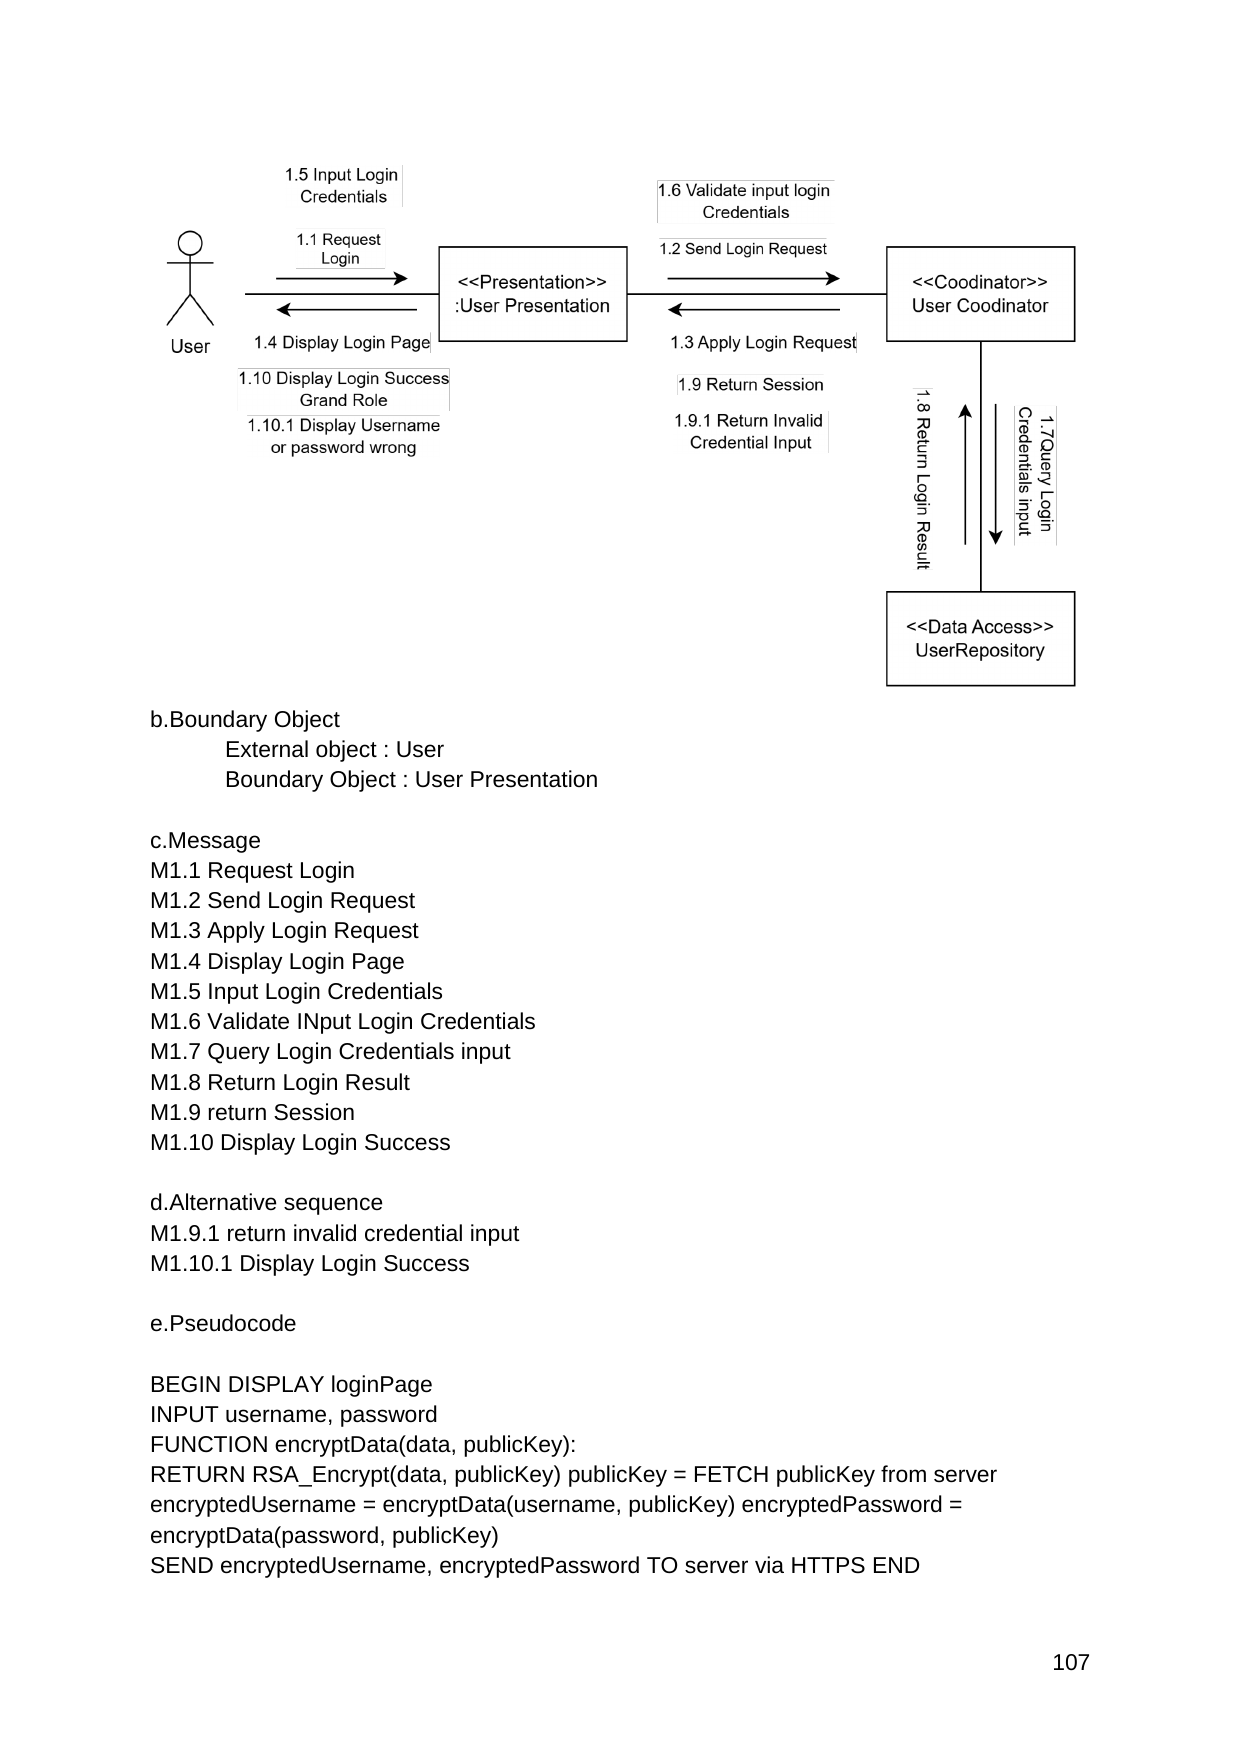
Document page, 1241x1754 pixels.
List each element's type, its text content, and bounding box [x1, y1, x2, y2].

text M1.6 Validate INput Login Credentials [150, 1008, 1090, 1034]
picture [150, 150, 1091, 702]
text BEGIN DISPLAY loginPage [150, 1371, 1090, 1397]
text External object : User [150, 736, 1090, 762]
text b.Boundary Object [150, 706, 1090, 732]
text INPUT username, password [150, 1401, 1090, 1427]
text M1.9.1 return invalid credential input [150, 1219, 1090, 1246]
text M1.4 Display Login Page [150, 948, 1090, 974]
text M1.3 Apply Login Request [150, 917, 1090, 944]
text M1.8 Return Login Result [150, 1068, 1090, 1095]
text M1.5 Input Login Credentials [150, 978, 1090, 1004]
text FUNCTION encryptData(data, publicKey): [150, 1431, 1090, 1457]
text c.Message [150, 827, 1090, 853]
text RETURN RSA_Encrypt(data, publicKey) publicKey = FETCH publicKey from server encryptedUsername = encryptData(username, publicKey) encryptedPassword = encryptData(password, publicKey) [150, 1461, 1090, 1548]
text M1.9 return Session [150, 1099, 1090, 1125]
text M1.10 Display Login Success [150, 1129, 1090, 1155]
text M1.10.1 Display Login Success [150, 1250, 1090, 1276]
text d.Alternative sequence [150, 1189, 1090, 1216]
text SEND encryptedUsername, encryptedPassword TO server via HTTPS END [150, 1552, 1090, 1578]
text M1.1 Request Login [150, 857, 1090, 883]
text Boundary Object : User Presentation [150, 766, 1090, 793]
text M1.7 Query Login Credentials input [150, 1038, 1090, 1064]
text e.Pseudocode [150, 1310, 1090, 1336]
text M1.2 Send Login Request [150, 887, 1090, 913]
